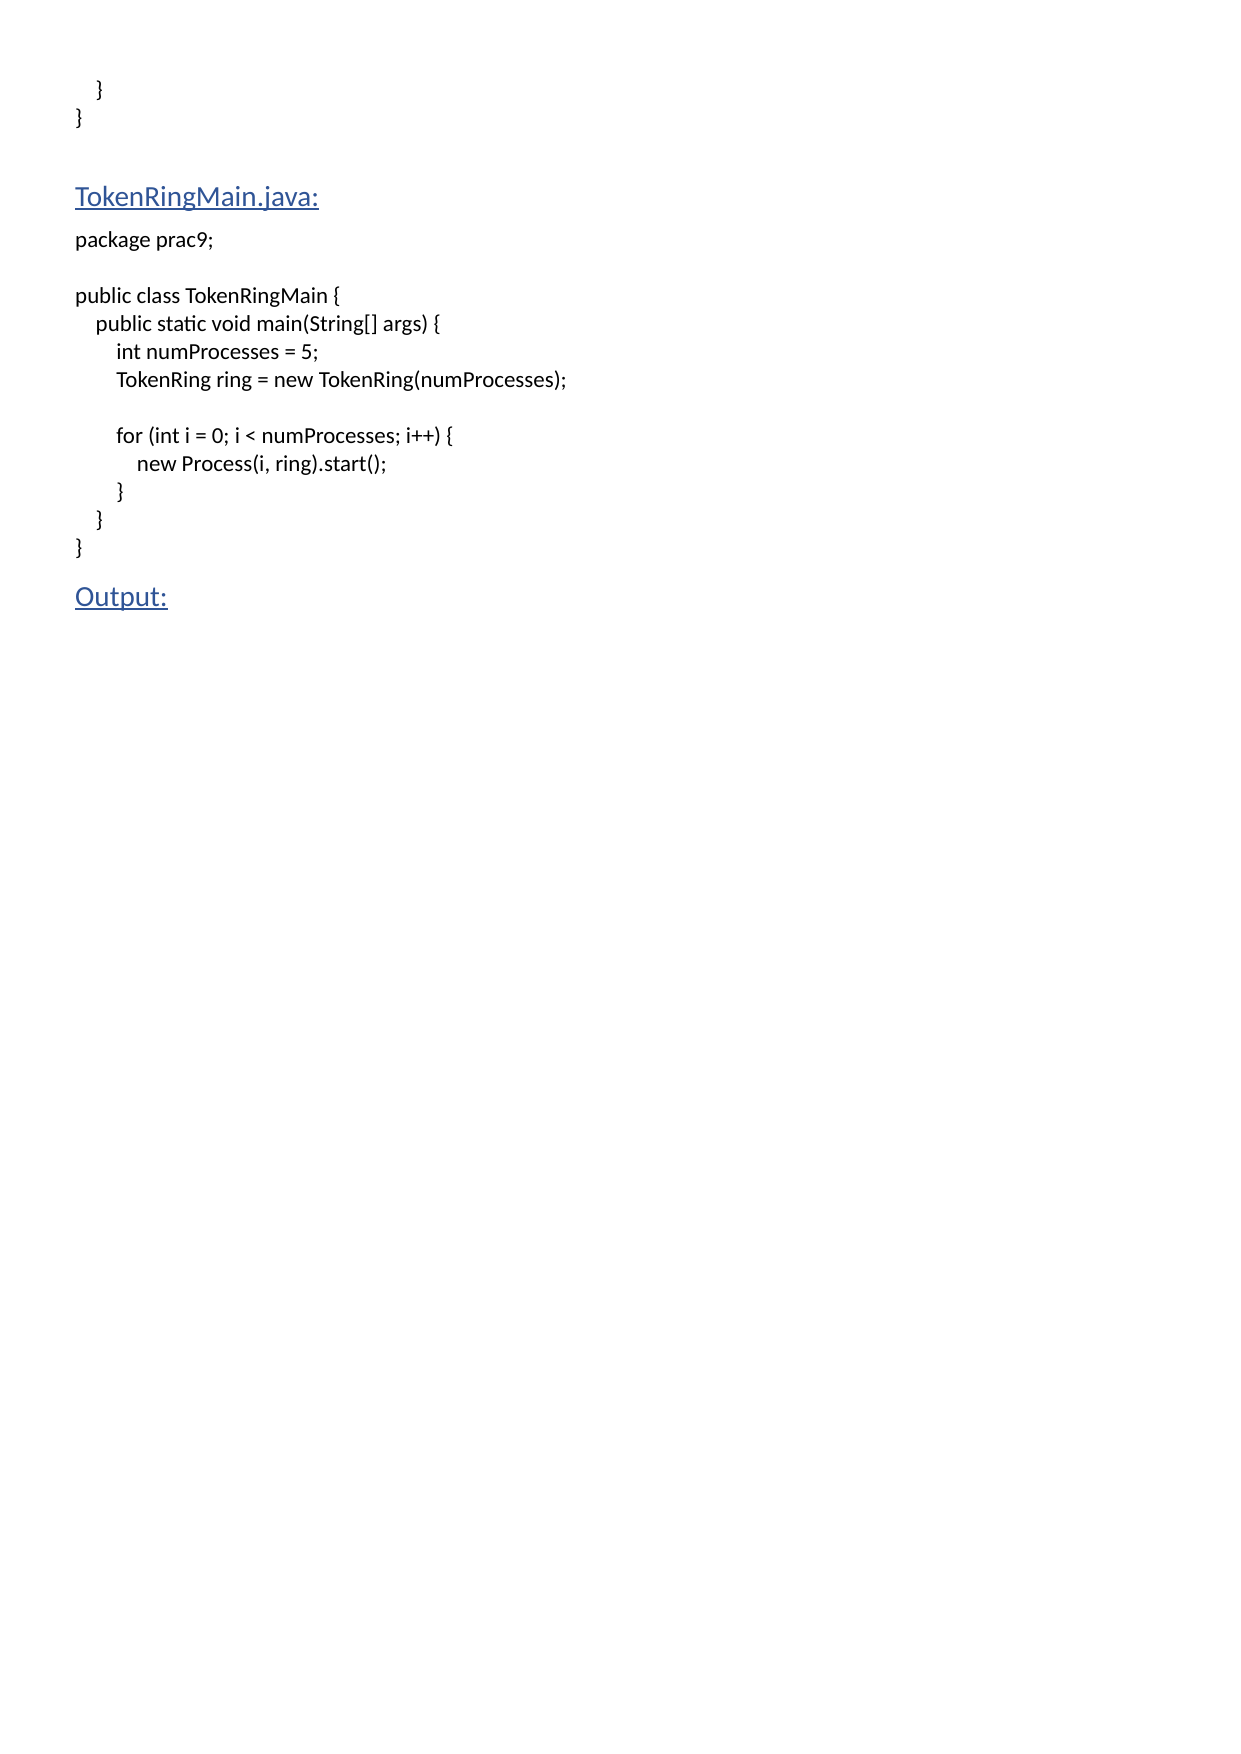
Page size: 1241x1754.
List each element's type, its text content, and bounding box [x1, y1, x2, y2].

text } [75, 103, 1165, 131]
text public class TokenRingMain { [75, 281, 1165, 309]
text for (int i = 0; i < numProcesses; i++) { [75, 421, 1165, 449]
text new Process(i, ring).start(); [75, 449, 1165, 477]
subtitle TokenRingMain.java: [75, 178, 1165, 213]
text } [75, 505, 1165, 533]
text package prac9; [75, 225, 1165, 253]
text public static void main(String[] args) { [75, 309, 1165, 337]
text TokenRing ring = new TokenRing(numProcesses); [75, 365, 1165, 393]
text } [75, 533, 1165, 561]
text } [75, 477, 1165, 505]
subtitle Output: [75, 578, 1165, 613]
text int numProcesses = 5; [75, 337, 1165, 365]
text } [75, 75, 1165, 103]
